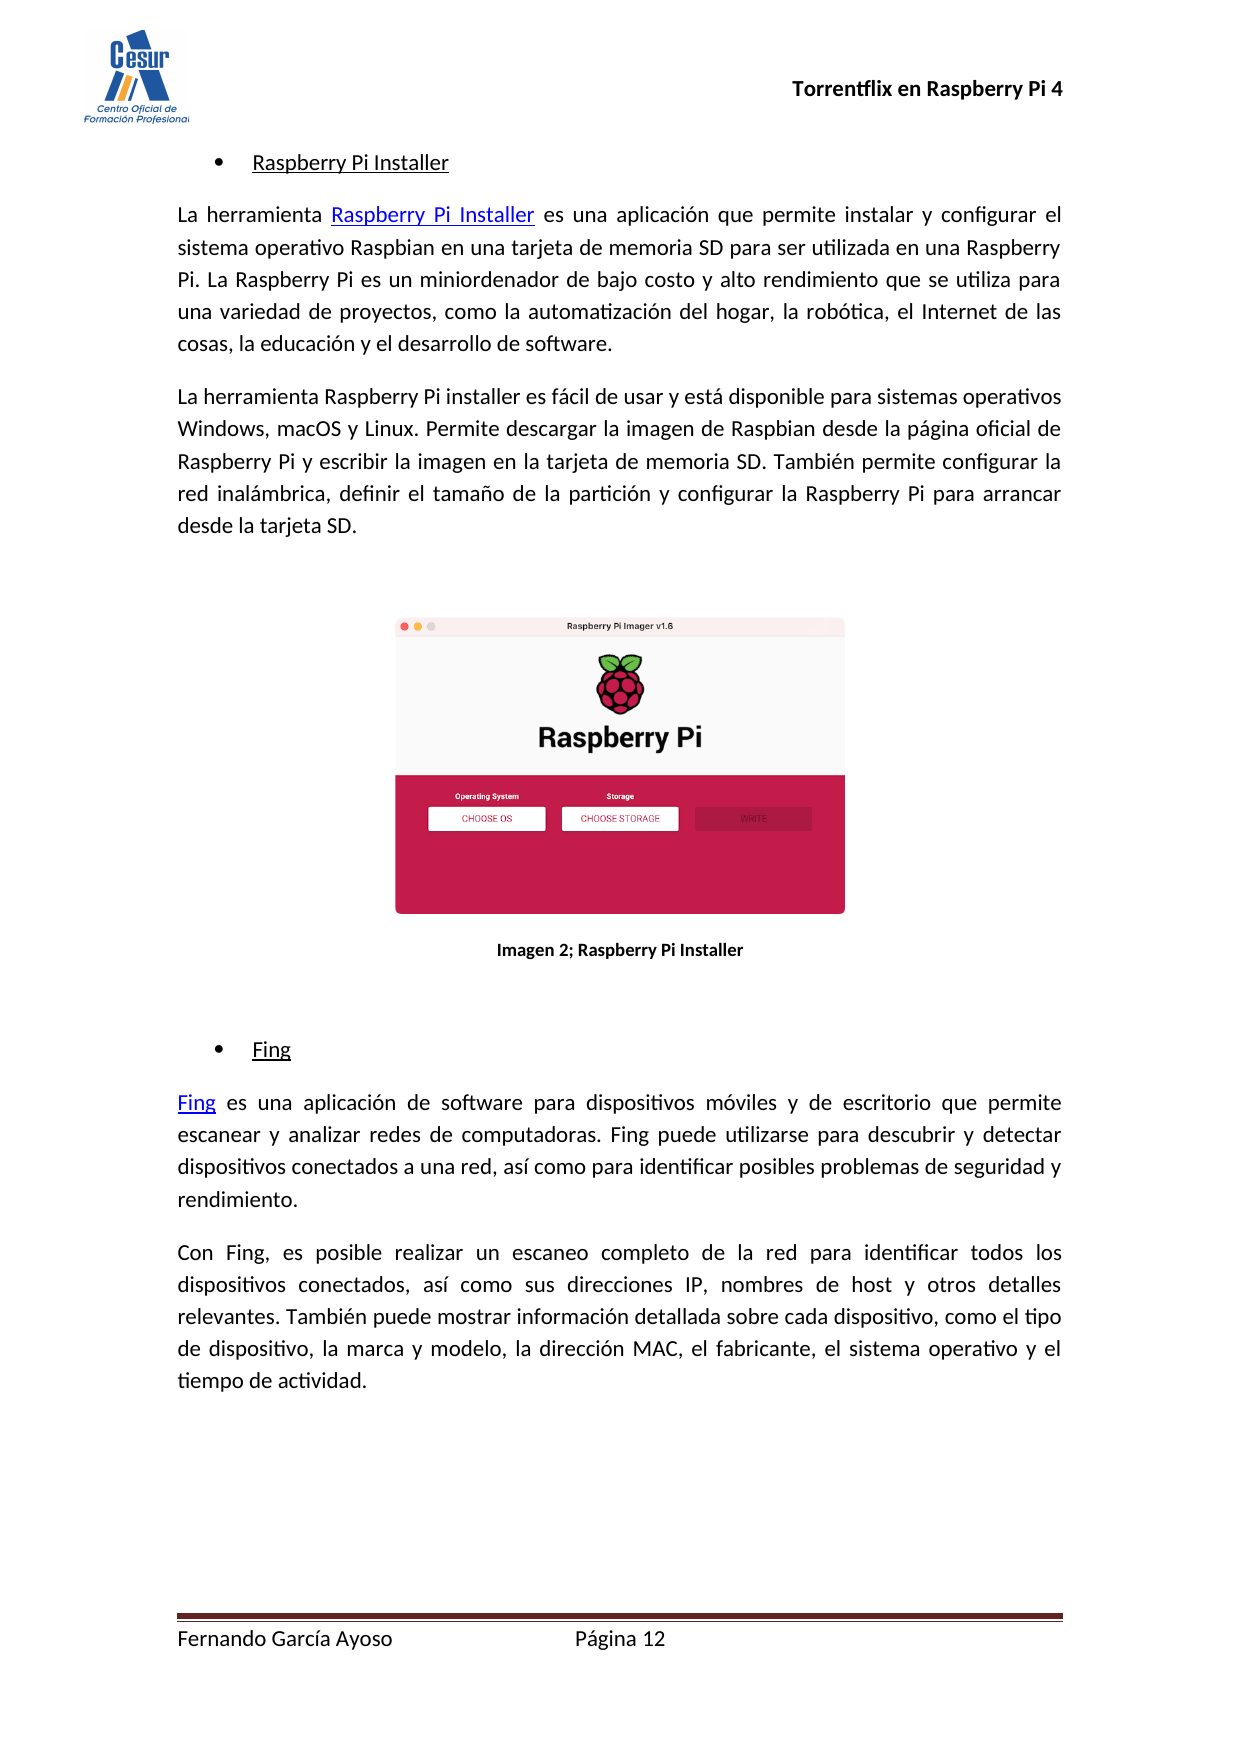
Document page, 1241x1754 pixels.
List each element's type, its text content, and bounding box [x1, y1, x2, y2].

list Fing [215, 1035, 1063, 1063]
text Con Fing, es posible realizar un escaneo completo de la red para identificar todos los dispositivos conectados, así como sus direcciones IP, nombres de host y otros detalles relevantes. También puede mostrar información detallada sobre cada dispositivo, como el tipo de dispositivo, la marca y modelo, la dirección MAC, el fabricante, el sistema operativo y el tiempo de actividad. [177, 1238, 1063, 1394]
picture [395, 617, 845, 914]
text La herramienta Raspberry Pi installer es fácil de usar y está disponible para sistemas operativos Windows, macOS y Linux. Permite descargar la imagen de Raspbian desde la página oficial de Raspberry Pi y escribir la imagen en la tarjeta de memoria SD. También permite configurar la red inalámbrica, definir el tamaño de la partición y configurar la Raspberry Pi para arrancar desde la tarjeta SD. [177, 382, 1063, 539]
list Raspberry Pi Installer [215, 148, 1063, 176]
text Imagen 2; Raspberry Pi Installer [177, 938, 1063, 961]
text La herramienta Raspberry Pi Installer es una aplicación que permite instalar y configurar el sistema operativo Raspbian en una tarjeta de memoria SD para ser utilizada en una Raspberry Pi. La Raspberry Pi es un miniordenador de bajo costo y alto rendimiento que se utiliza para una variedad de proyectos, como la automatización del hogar, la robótica, el Internet de las cosas, la educación y el desarrollo de software. [177, 201, 1063, 357]
text Fing es una aplicación de software para dispositivos móviles y de escritorio que permite escanear y analizar redes de computadoras. Fing puede utilizarse para descubrir y detectar dispositivos conectados a una red, así como para identificar posibles problemas de seguridad y rendimiento. [177, 1088, 1063, 1213]
picture [84, 30, 190, 124]
